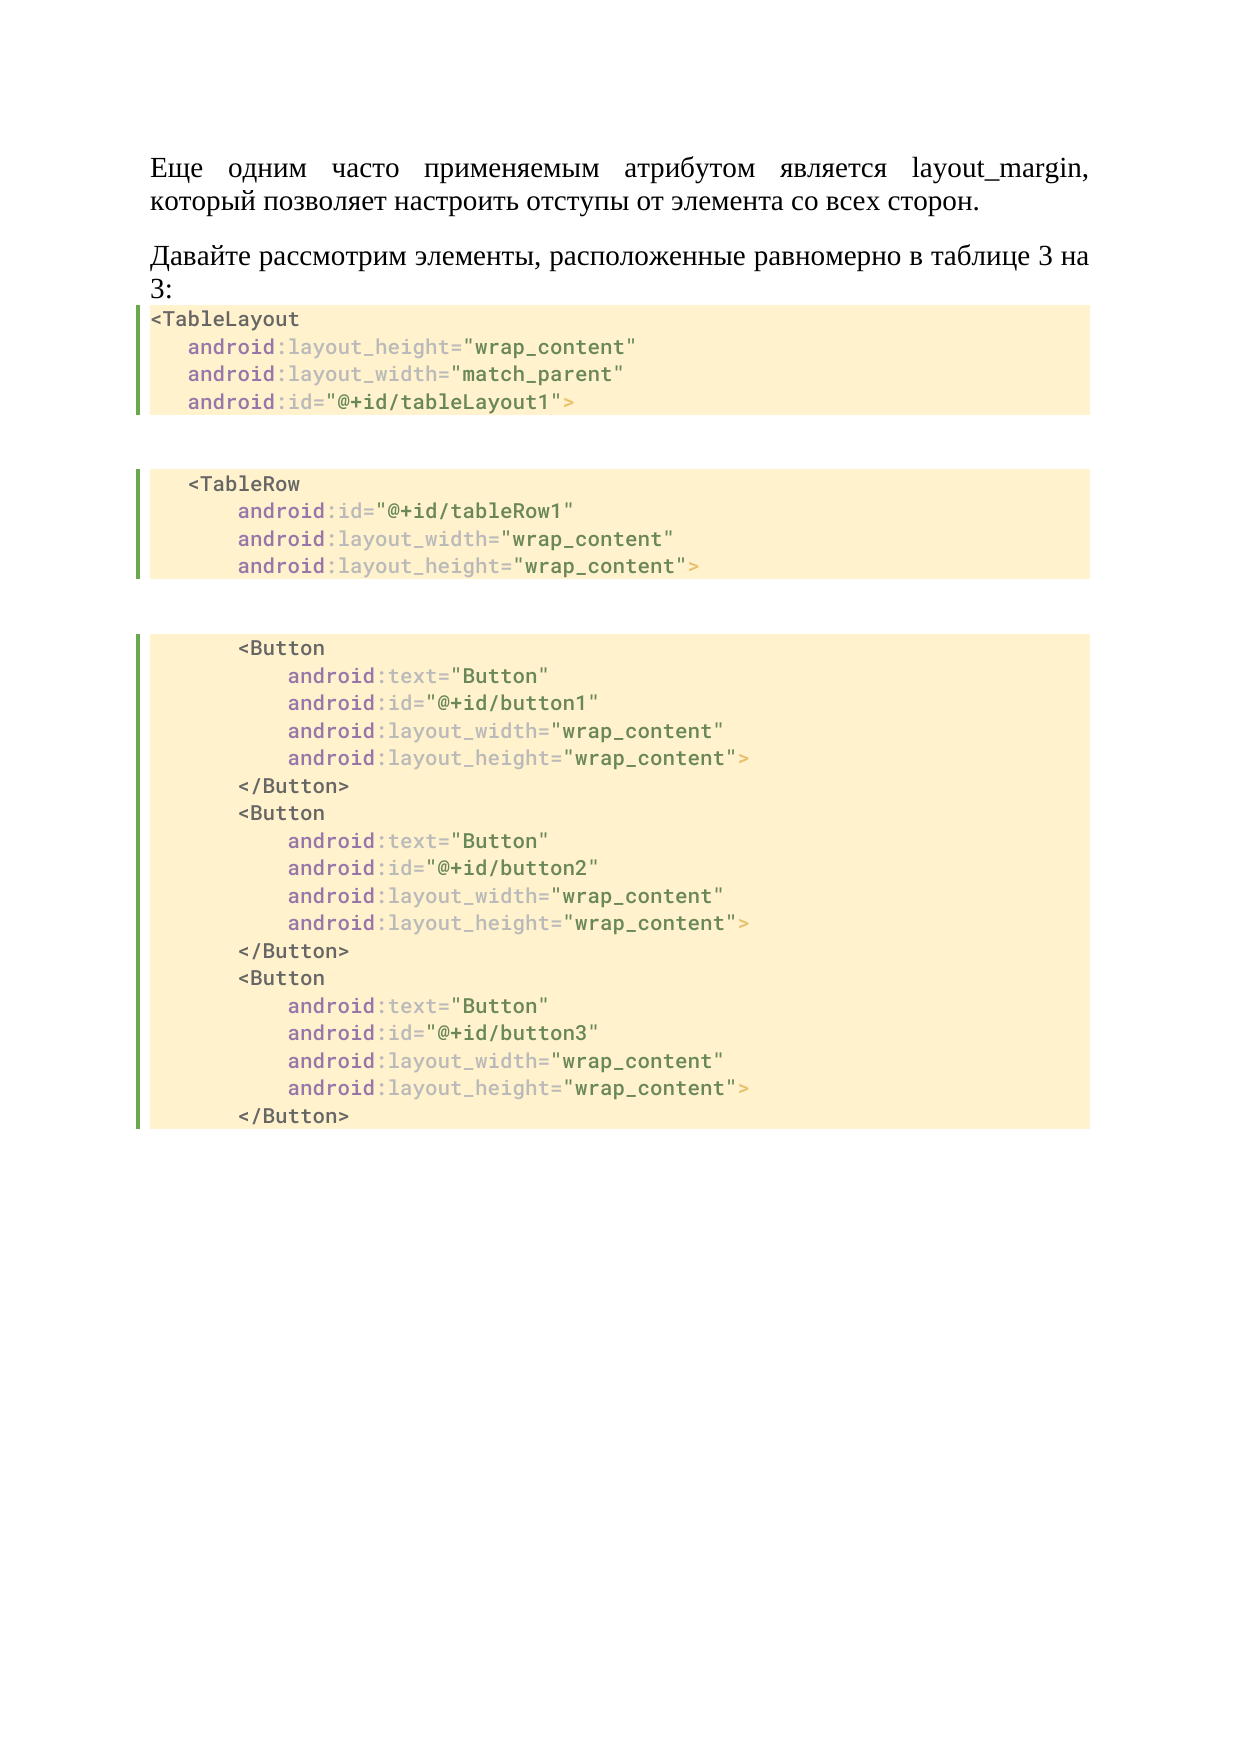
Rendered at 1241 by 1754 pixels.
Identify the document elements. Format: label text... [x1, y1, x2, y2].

text Давайте рассмотрим элементы, расположенные равномерно в таблице 3 на 3: [150, 238, 1090, 305]
subtitle android:id="@+id/button3" [150, 1019, 1090, 1046]
subtitle android:layout_height="wrap_content"> [150, 744, 1090, 771]
subtitle android:id="@+id/button1" [150, 689, 1090, 716]
subtitle android:text="Button" [150, 661, 1090, 689]
subtitle android:id="@+id/tableRow1" [150, 497, 1090, 524]
subtitle <TableRow [150, 469, 1090, 497]
subtitle android:id="@+id/button2" [150, 854, 1090, 881]
text Еще одним часто применяемым атрибутом является layout_margin, который позволяет настроить отступы от элемента со всех сторон. [150, 150, 1090, 217]
subtitle </Button> [150, 771, 1090, 799]
subtitle android:layout_height="wrap_content"> [150, 552, 1090, 579]
subtitle android:layout_height="wrap_content" [150, 332, 1090, 360]
subtitle android:text="Button" [150, 826, 1090, 854]
subtitle android:text="Button" [150, 991, 1090, 1019]
subtitle android:layout_width="wrap_content" [150, 716, 1090, 744]
subtitle android:layout_width="match_parent" [150, 360, 1090, 387]
subtitle android:id="@+id/tableLayout1"> [150, 387, 1090, 415]
subtitle android:layout_height="wrap_content"> [150, 1074, 1090, 1101]
subtitle </Button> [150, 1101, 1090, 1129]
subtitle android:layout_width="wrap_content" [150, 1046, 1090, 1074]
subtitle android:layout_height="wrap_content"> [150, 909, 1090, 936]
subtitle android:layout_width="wrap_content" [150, 524, 1090, 552]
subtitle android:layout_width="wrap_content" [150, 881, 1090, 909]
subtitle <Button [150, 799, 1090, 826]
subtitle <Button [150, 964, 1090, 991]
subtitle <Button [150, 634, 1090, 661]
subtitle </Button> [150, 936, 1090, 964]
subtitle <TableLayout [150, 305, 1090, 332]
